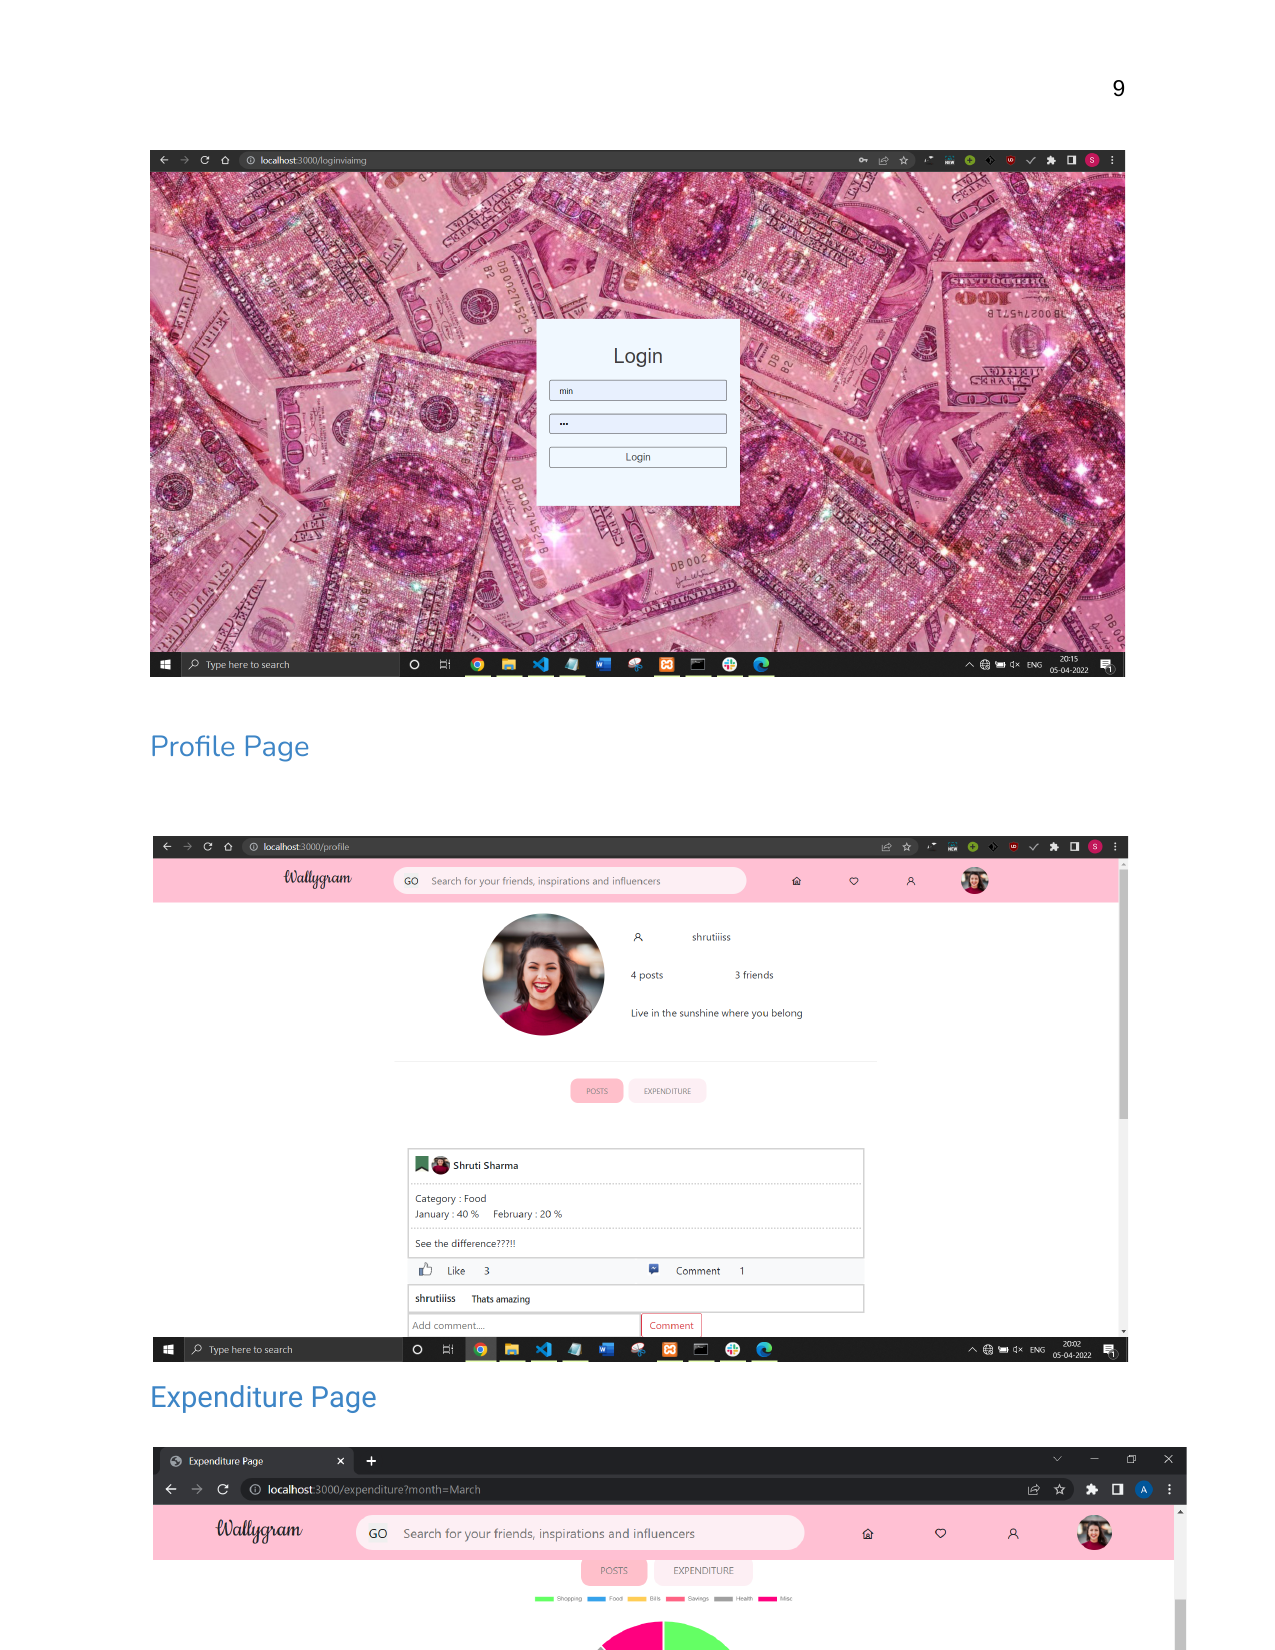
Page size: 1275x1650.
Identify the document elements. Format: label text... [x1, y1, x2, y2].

text Expenditure Page [150, 1381, 1125, 1415]
picture [150, 150, 1125, 677]
text Profile Page [150, 727, 1125, 766]
picture [153, 836, 1129, 1362]
picture [153, 1447, 1187, 1650]
